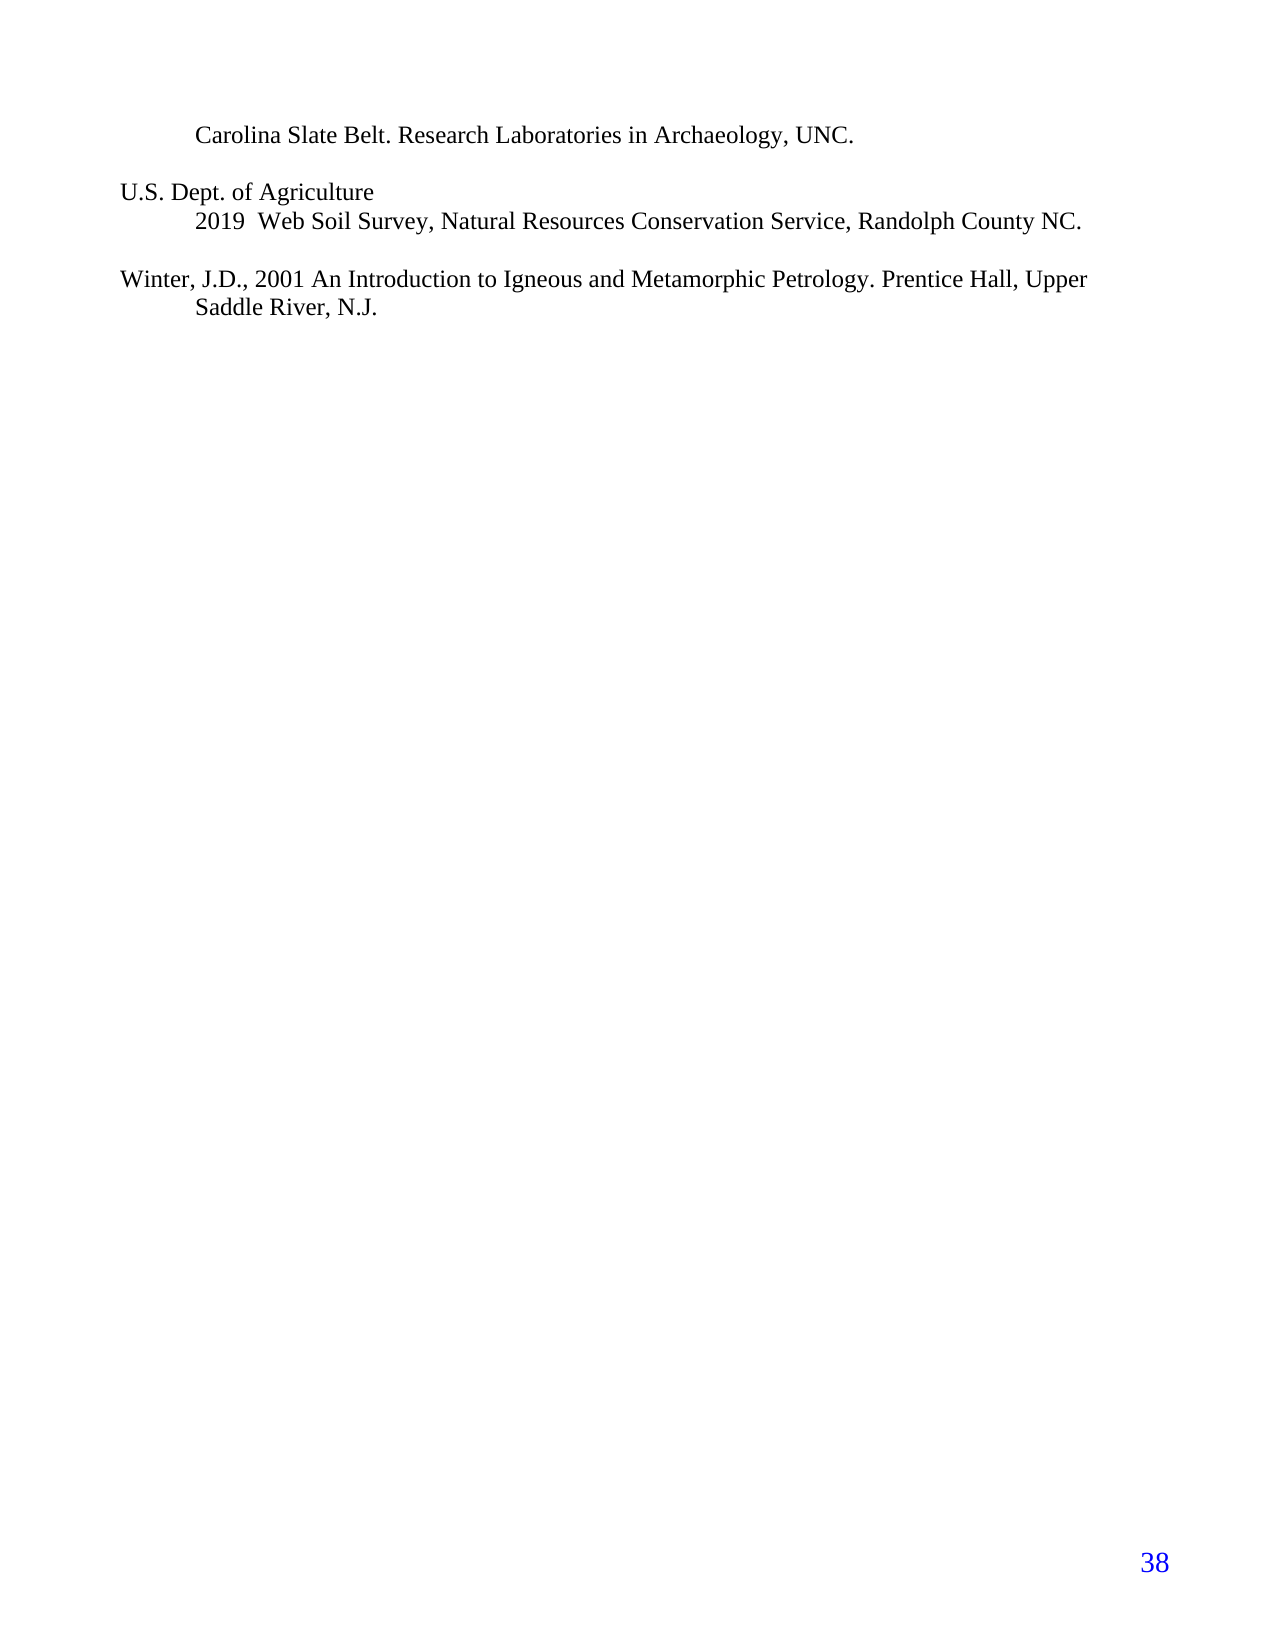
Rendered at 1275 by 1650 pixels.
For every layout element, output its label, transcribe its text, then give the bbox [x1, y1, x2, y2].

text 2019 Web Soil Survey, Natural Resources Conservation Service, Randolph County NC. [120, 206, 1155, 235]
text U.S. Dept. of Agriculture [120, 177, 1155, 206]
text Saddle River, N.J. [120, 292, 1155, 321]
text Winter, J.D., 2001 An Introduction to Igneous and Metamorphic Petrology. Prentice Hall, Upper [120, 264, 1155, 292]
text Carolina Slate Belt. Research Laboratories in Archaeology, UNC. [120, 120, 1155, 149]
